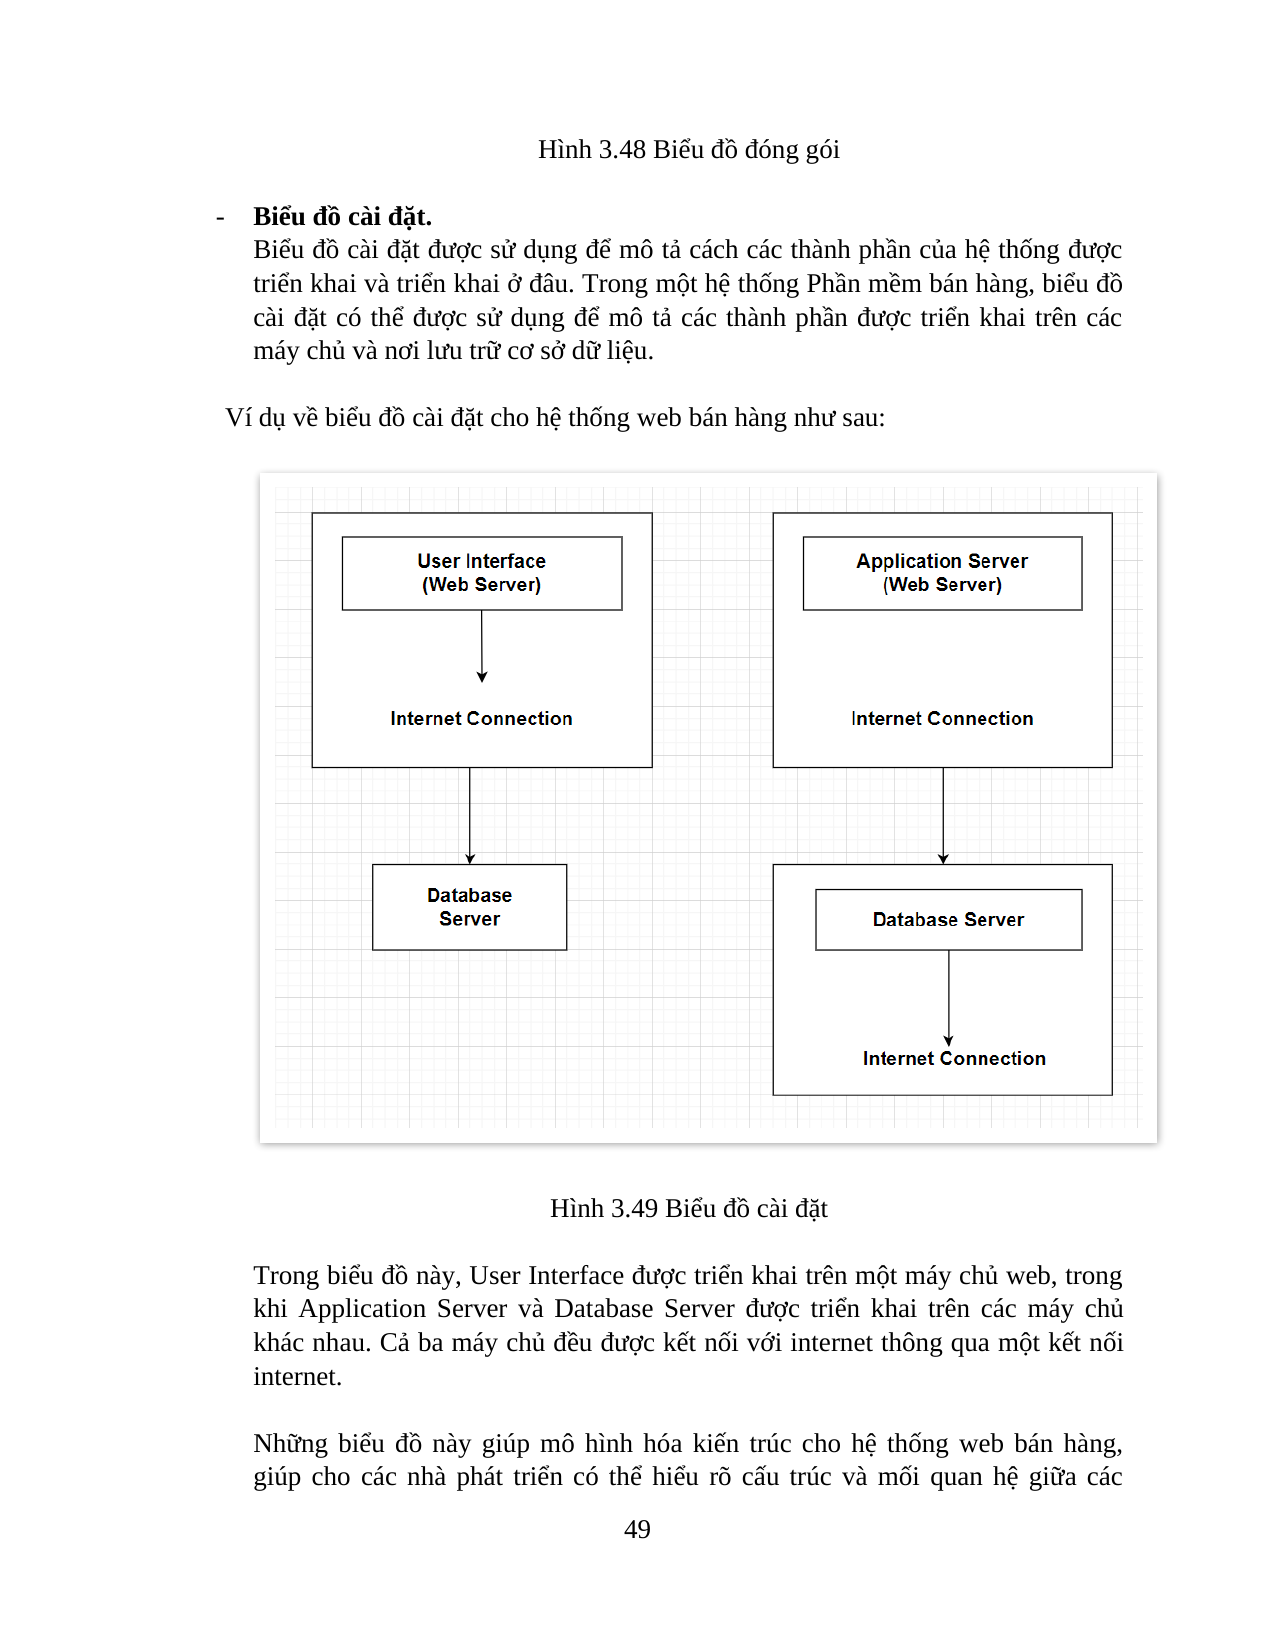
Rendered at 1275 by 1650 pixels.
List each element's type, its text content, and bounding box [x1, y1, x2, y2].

list Hình 3.49 Biểu đồ cài đặt [253, 1192, 1125, 1223]
list Trong biểu đồ này, User Interface được triển khai trên một máy chủ web, trong khi Application Server và Database Server được triển khai trên các máy chủ khác nhau. Cả ba máy chủ đều được kết nối với internet thông qua một kết nối internet. [253, 1259, 1125, 1391]
list Ví dụ về biểu đồ cài đặt cho hệ thống web bán hàng như sau: [225, 401, 1125, 432]
list Biểu đồ cài đặt được sử dụng để mô tả cách các thành phần của hệ thống được triển khai và triển khai ở đâu. Trong một hệ thống Phần mềm bán hàng, biểu đồ cài đặt có thể được sử dụng để mô tả các thành phần được triển khai trên các máy chủ và nơi lưu trữ cơ sở dữ liệu. [253, 233, 1125, 365]
picture [275, 487, 1143, 1128]
list Hình 3.48 Biểu đồ đóng gói [253, 133, 1125, 164]
list Biểu đồ cài đặt. [216, 200, 1125, 231]
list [253, 1427, 1125, 1491]
